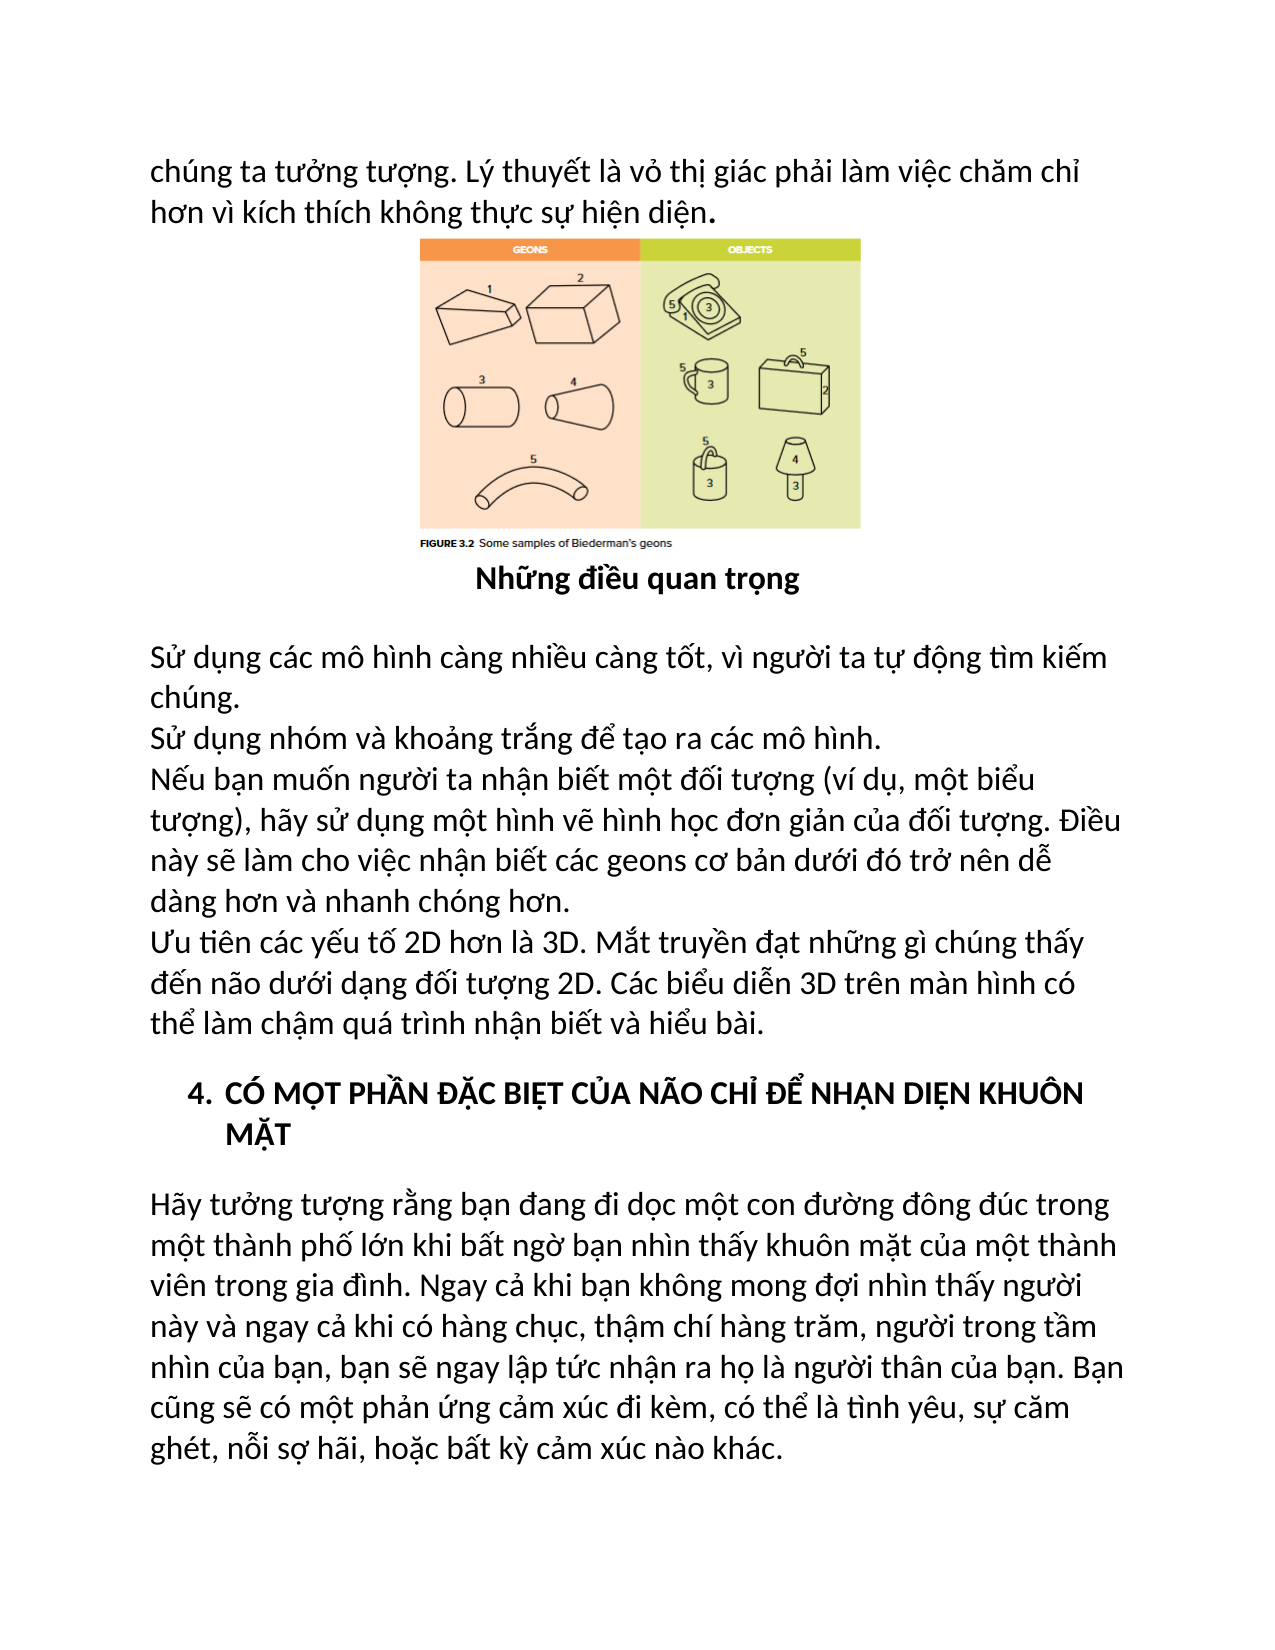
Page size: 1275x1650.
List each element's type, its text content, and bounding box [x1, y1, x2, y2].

picture [403, 231, 872, 557]
text Sử dụng nhóm và khoảng trắng để tạo ra các mô hình. [150, 717, 1125, 758]
text Những điều quan trọng [150, 557, 1125, 597]
text Ưu tiên các yếu tố 2D hơn là 3D. Mắt truyền đạt những gì chúng thấy đến não dưới dạng đối tượng 2D. Các biểu diễn 3D trên màn hình có thể làm chậm quá trình nhận biết và hiểu bài. [150, 921, 1125, 1043]
text Sử dụng các mô hình càng nhiều càng tốt, vì người ta tự động tìm kiếm chúng. [150, 636, 1125, 717]
list CÓ MỘT PHẦN ĐẶC BIỆT CỦA NÃO CHỈ ĐỂ NHẬN DIỆN KHUÔN MẶT [187, 1072, 1125, 1154]
text Nếu bạn muốn người ta nhận biết một đối tượng (ví dụ, một biểu tượng), hãy sử dụng một hình vẽ hình học đơn giản của đối tượng. Điều này sẽ làm cho việc nhận biết các geons cơ bản dưới đó trở nên dễ dàng hơn và nhanh chóng hơn. [150, 758, 1125, 921]
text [150, 150, 1125, 231]
text Hãy tưởng tượng rằng bạn đang đi dọc một con đường đông đúc trong một thành phố lớn khi bất ngờ bạn nhìn thấy khuôn mặt của một thành viên trong gia đình. Ngay cả khi bạn không mong đợi nhìn thấy người này và ngay cả khi có hàng chục, thậm chí hàng trăm, người trong tầm nhìn của bạn, bạn sẽ ngay lập tức nhận ra họ là người thân của bạn. Bạn cũng sẽ có một phản ứng cảm xúc đi kèm, có thể là tình yêu, sự căm ghét, nỗi sợ hãi, hoặc bất kỳ cảm xúc nào khác. [150, 1183, 1125, 1468]
